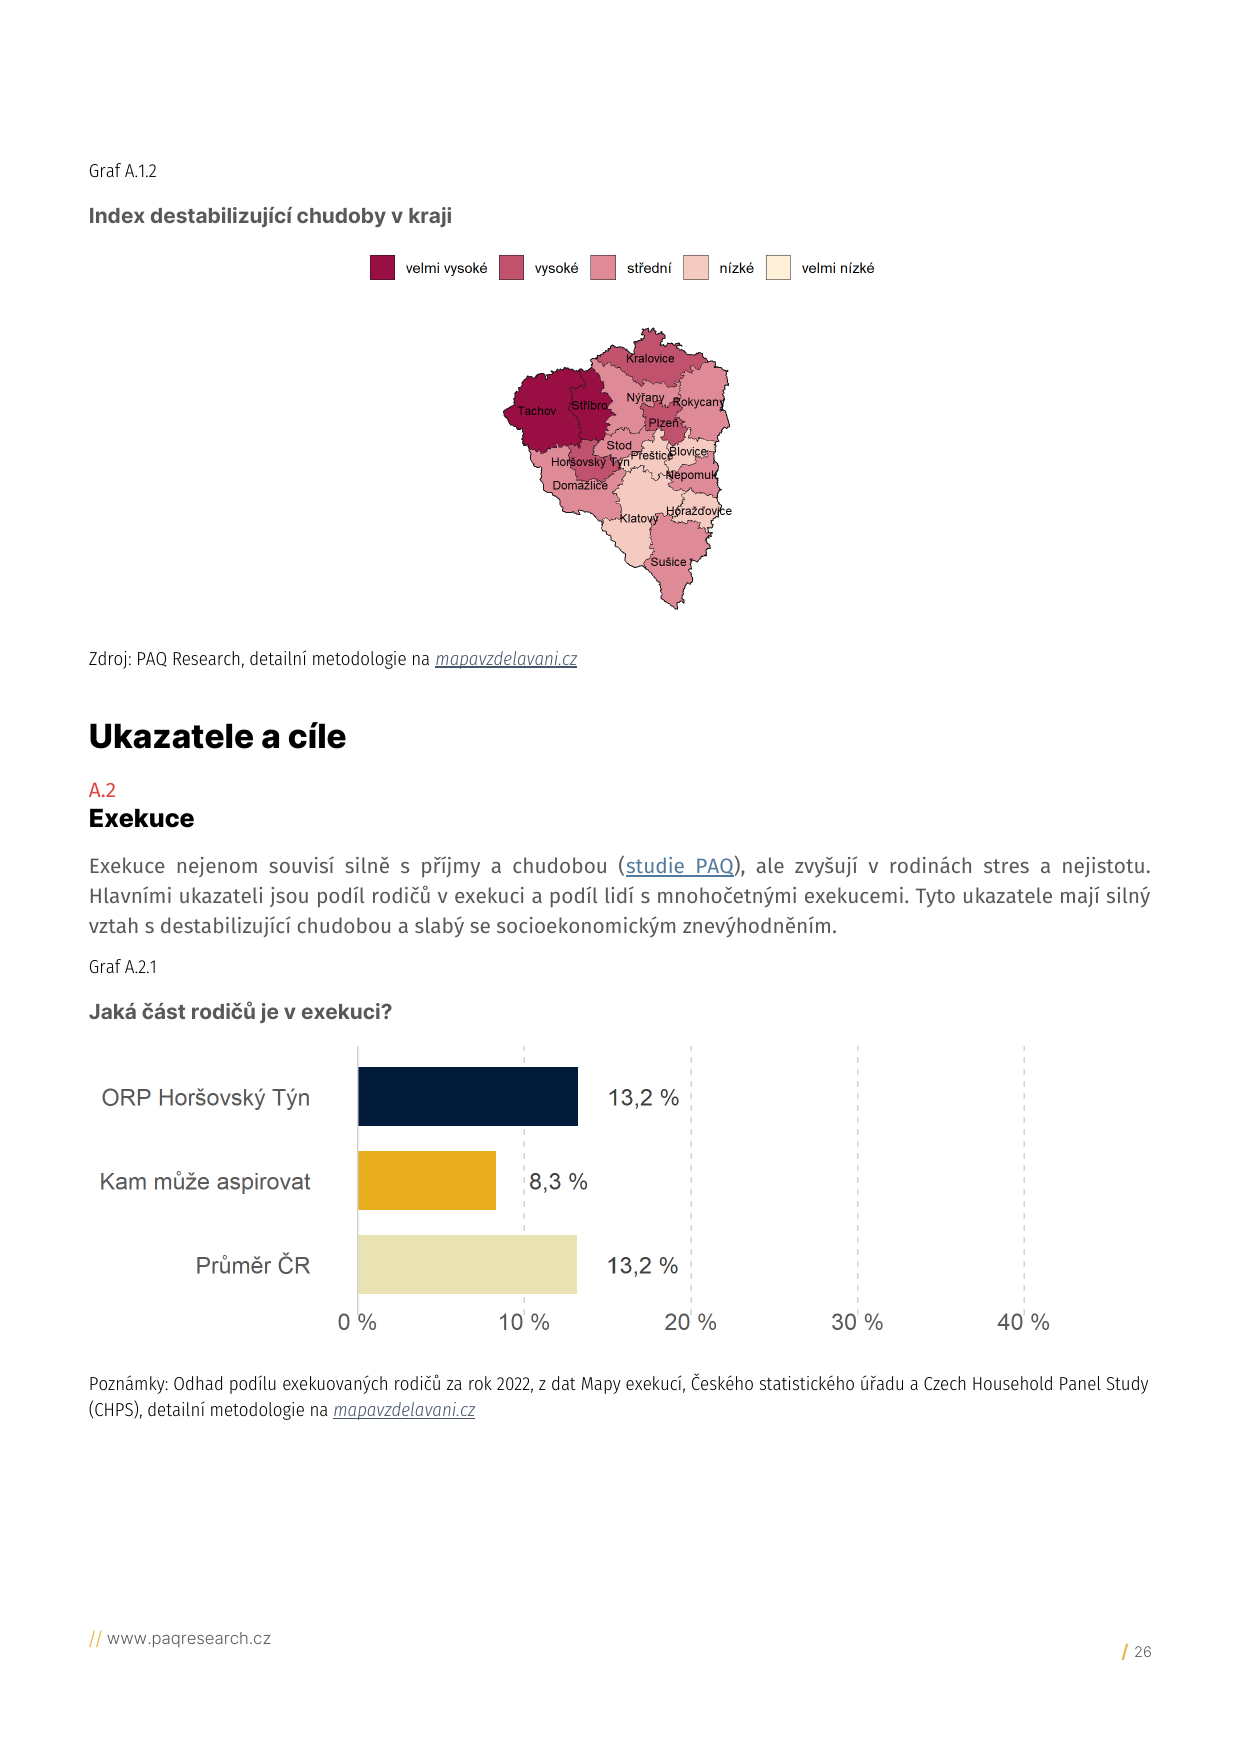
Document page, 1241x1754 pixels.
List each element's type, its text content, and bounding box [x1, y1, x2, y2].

text A.2 [89, 773, 1152, 803]
text Exekuce nejenom souvisí silně s příjmy a chudobou (studie PAQ), ale zvyšují v rodinách stres a nejistotu. Hlavními ukazateli jsou podíl rodičů v exekuci a podíl lidí s mnohočetnými exekucemi. Tyto ukazatele mají silný vztah s destabilizující chudobou a slabý se socioekonomickým znevýhodněním. [89, 849, 1152, 939]
text Graf A.1.2 [89, 160, 1152, 183]
text Zdroj: PAQ Research, detailní metodologie na mapavzdelavani.cz [89, 647, 1152, 670]
subtitle Exekuce [89, 803, 1152, 833]
text Jaká část rodičů je v exekuci? [89, 994, 1152, 1024]
picture [88, 1024, 1139, 1356]
text Index destabilizující chudoby v kraji [89, 198, 1152, 229]
text Poznámky: Odhad podílu exekuovaných rodičů za rok 2022, z dat Mapy exekucí, Českého statistického úřadu a Czech Household Panel Study (CHPS), detailní metodologie na mapavzdelavani.cz [89, 1373, 1152, 1421]
subtitle Ukazatele a cíle [89, 716, 1152, 756]
text Graf A.2.1 [89, 956, 1152, 978]
picture [88, 228, 1139, 631]
